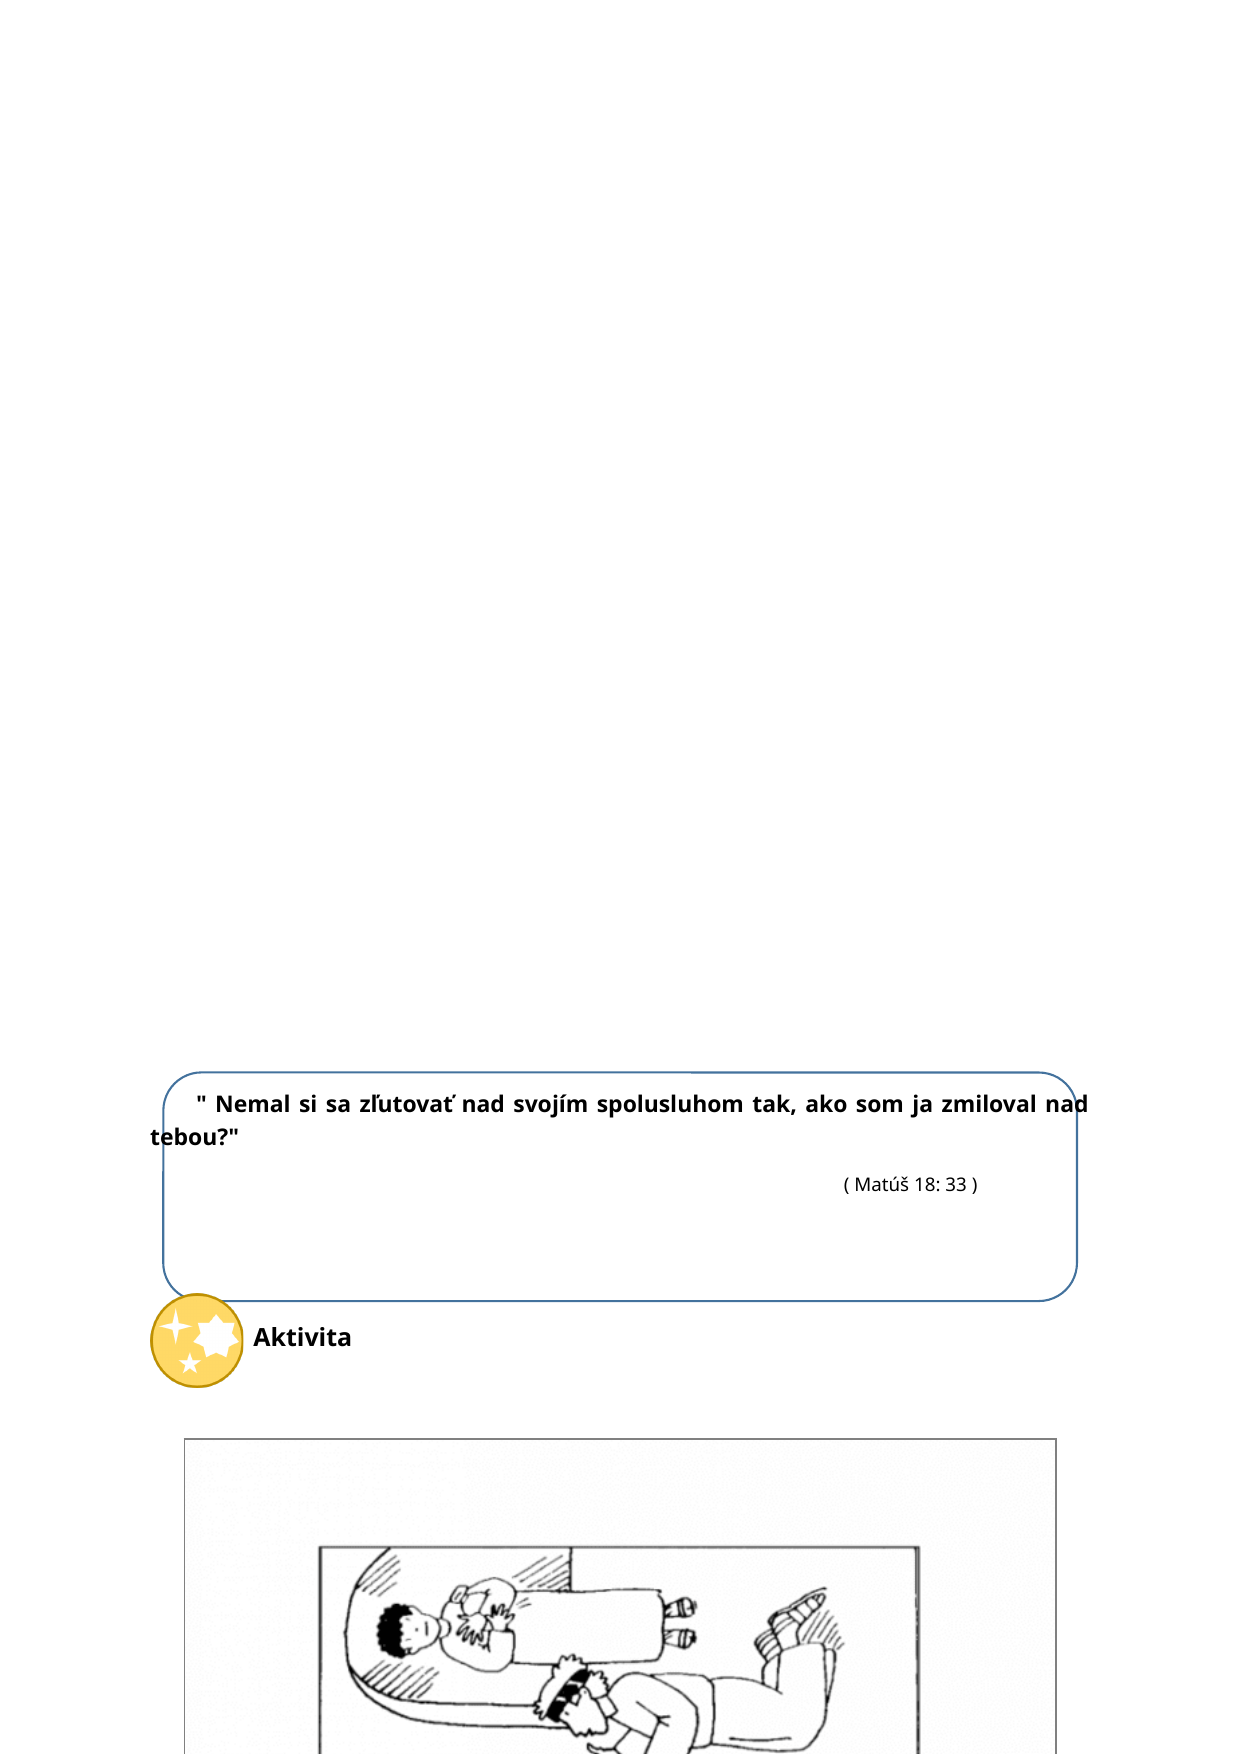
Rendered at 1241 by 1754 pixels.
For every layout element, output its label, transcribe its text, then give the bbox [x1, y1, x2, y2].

picture [150, 1293, 244, 1388]
text ( Matúš 18: 33 ) [150, 1172, 1090, 1197]
text " Nemal si sa zľutovať nad svojím spolusluhom tak, ako som ja zmiloval nad tebou?" [150, 1088, 1090, 1153]
text Aktivita [244, 1320, 1090, 1354]
picture [185, 1440, 1055, 1754]
